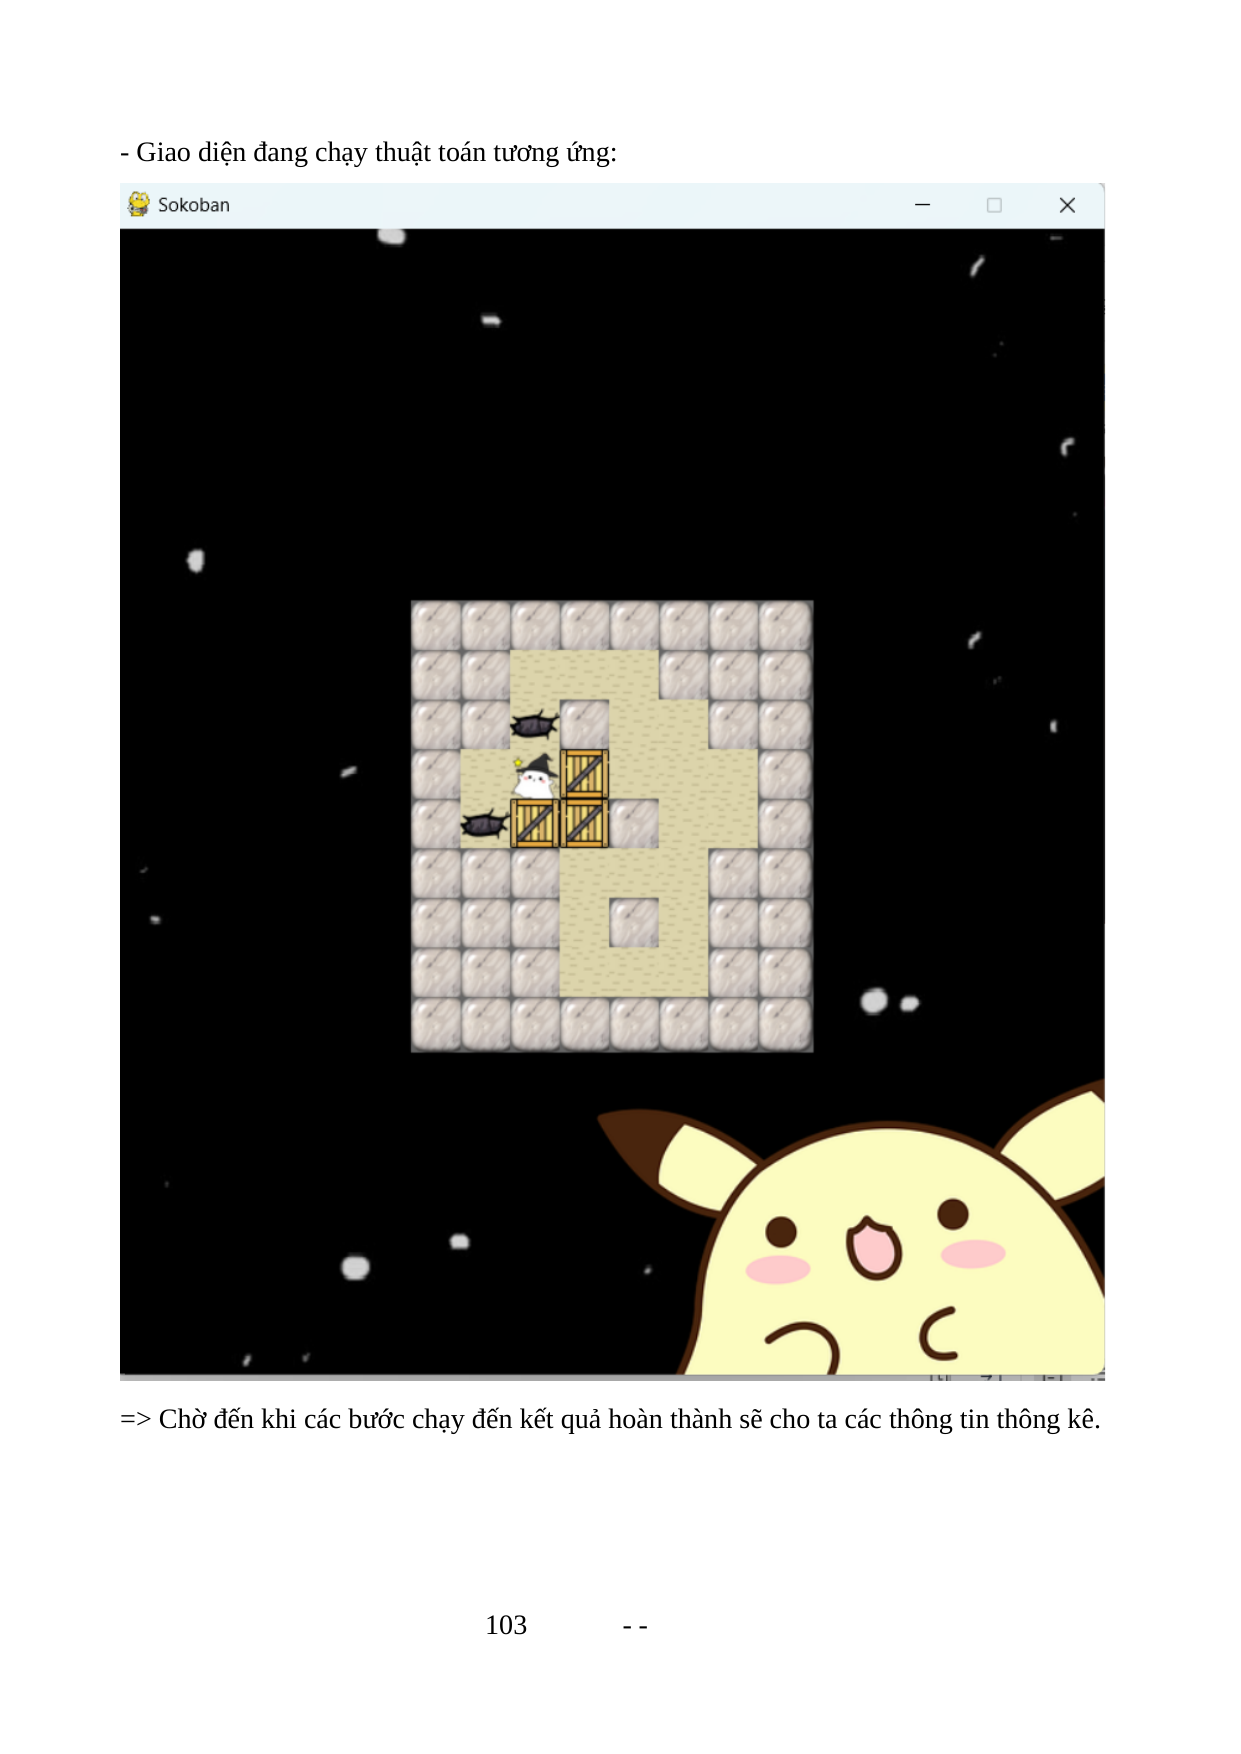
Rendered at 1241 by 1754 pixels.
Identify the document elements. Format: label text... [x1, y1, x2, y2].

text => Chờ đến khi các bước chạy đến kết quả hoàn thành sẽ cho ta các thông tin thông kê. [120, 1403, 1150, 1435]
picture [120, 183, 1105, 1381]
